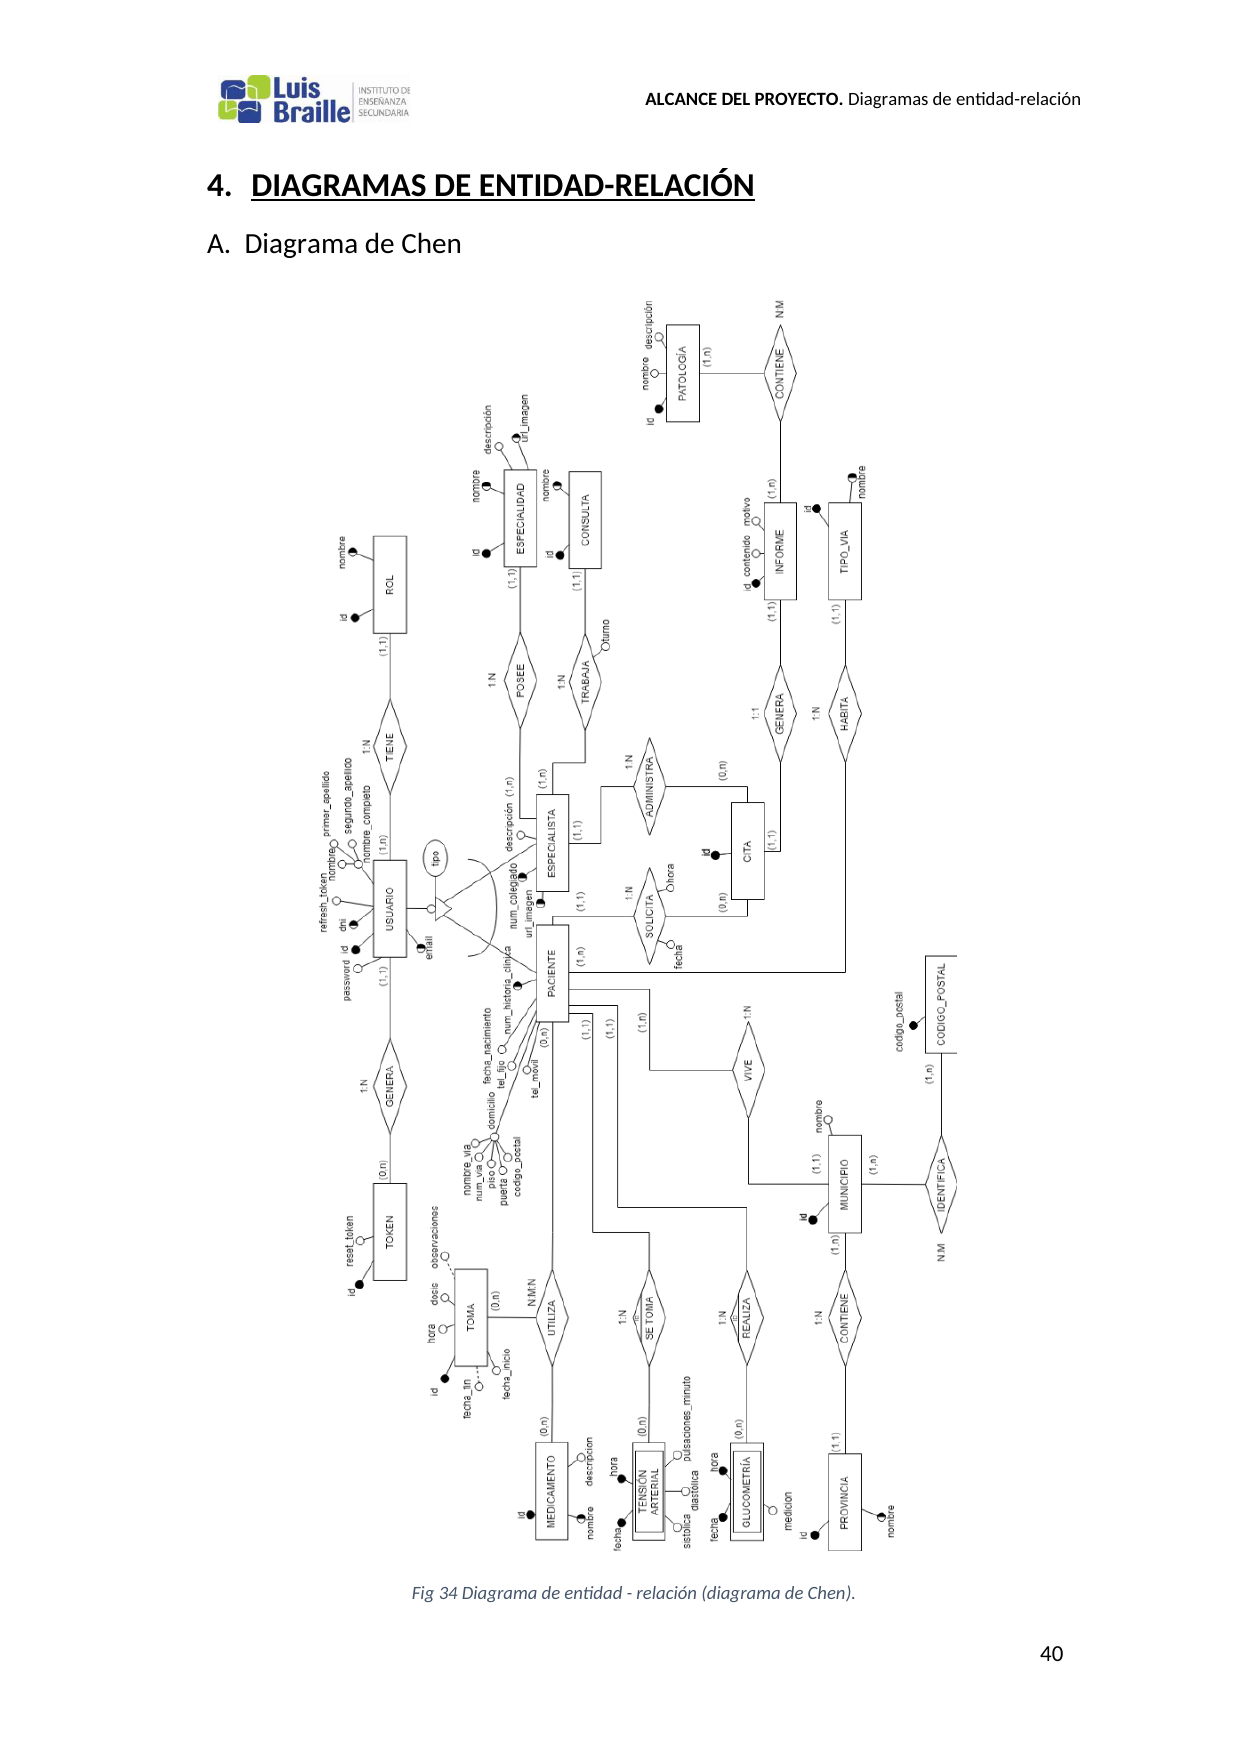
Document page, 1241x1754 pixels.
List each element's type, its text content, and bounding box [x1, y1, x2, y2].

picture [318, 285, 957, 1550]
text Fig 34 Diagrama de entidad - relación (diagrama de Chen). [207, 1581, 1063, 1604]
list Diagrama de Chen [207, 225, 1063, 261]
subtitle DIAGRAMAS DE ENTIDAD-RELACIÓN [207, 164, 1063, 204]
